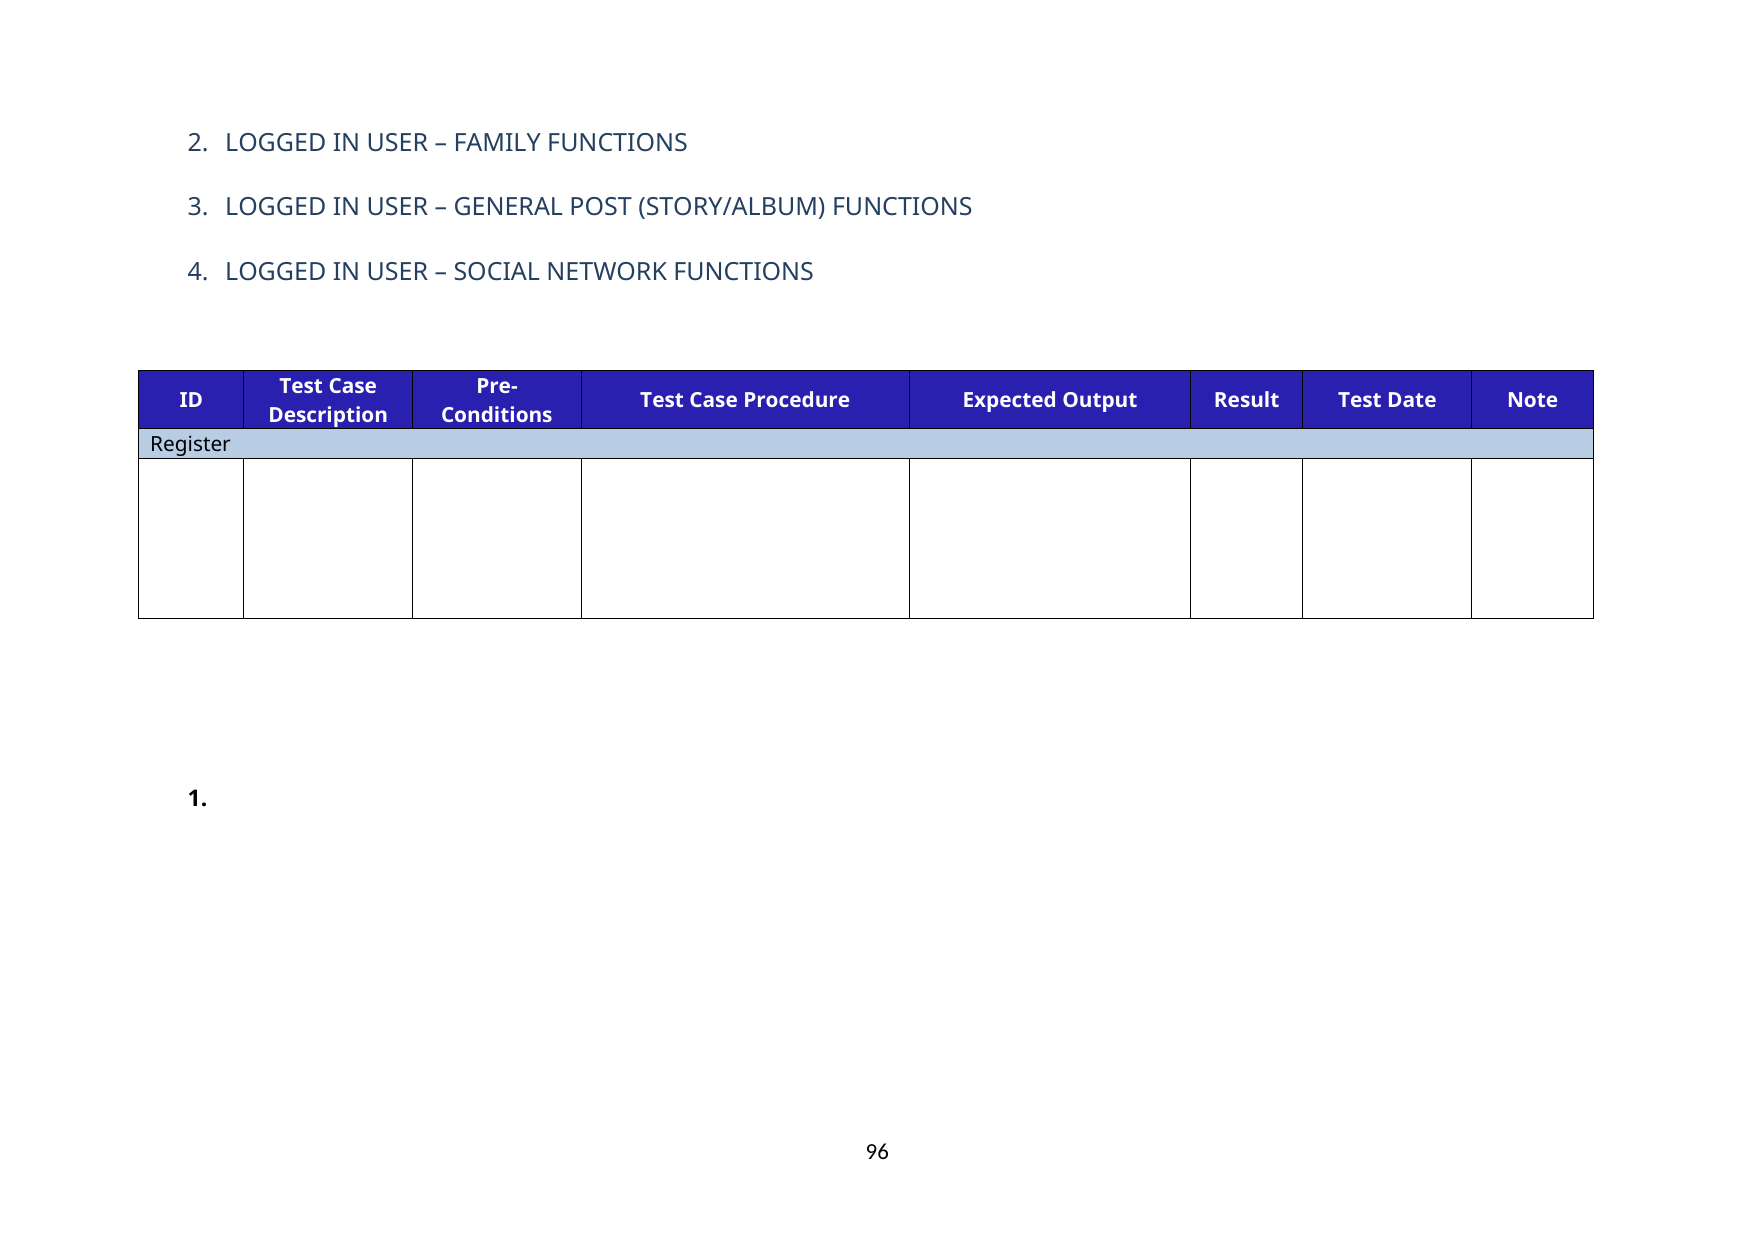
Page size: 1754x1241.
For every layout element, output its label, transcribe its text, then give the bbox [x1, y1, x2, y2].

table_cell Register [139, 429, 1593, 458]
table_cell [139, 459, 243, 618]
table_cell [582, 459, 909, 618]
table_header Test Case Procedure [582, 371, 909, 428]
table_header ID [139, 371, 243, 428]
table_cell [1191, 459, 1302, 618]
table_header Pre-Conditions [413, 371, 581, 428]
table_cell [1472, 459, 1593, 618]
table_cell [1303, 459, 1471, 618]
table_cell [910, 459, 1190, 618]
table_cell [413, 459, 581, 618]
table_header Expected Output [910, 371, 1190, 428]
subtitle LOGGED IN USER – SOCIAL NETWORK FUNCTIONS [187, 253, 1604, 287]
table_header Test Date [1303, 371, 1471, 428]
table_header Test Case Description [244, 371, 412, 428]
subtitle LOGGED IN USER – GENERAL POST (STORY/ALBUM) FUNCTIONS [187, 189, 1604, 223]
table_header Result [1191, 371, 1302, 428]
subtitle LOGGED IN USER – FAMILY FUNCTIONS [187, 125, 1604, 159]
table_cell [244, 459, 412, 618]
table_header Note [1472, 371, 1593, 428]
